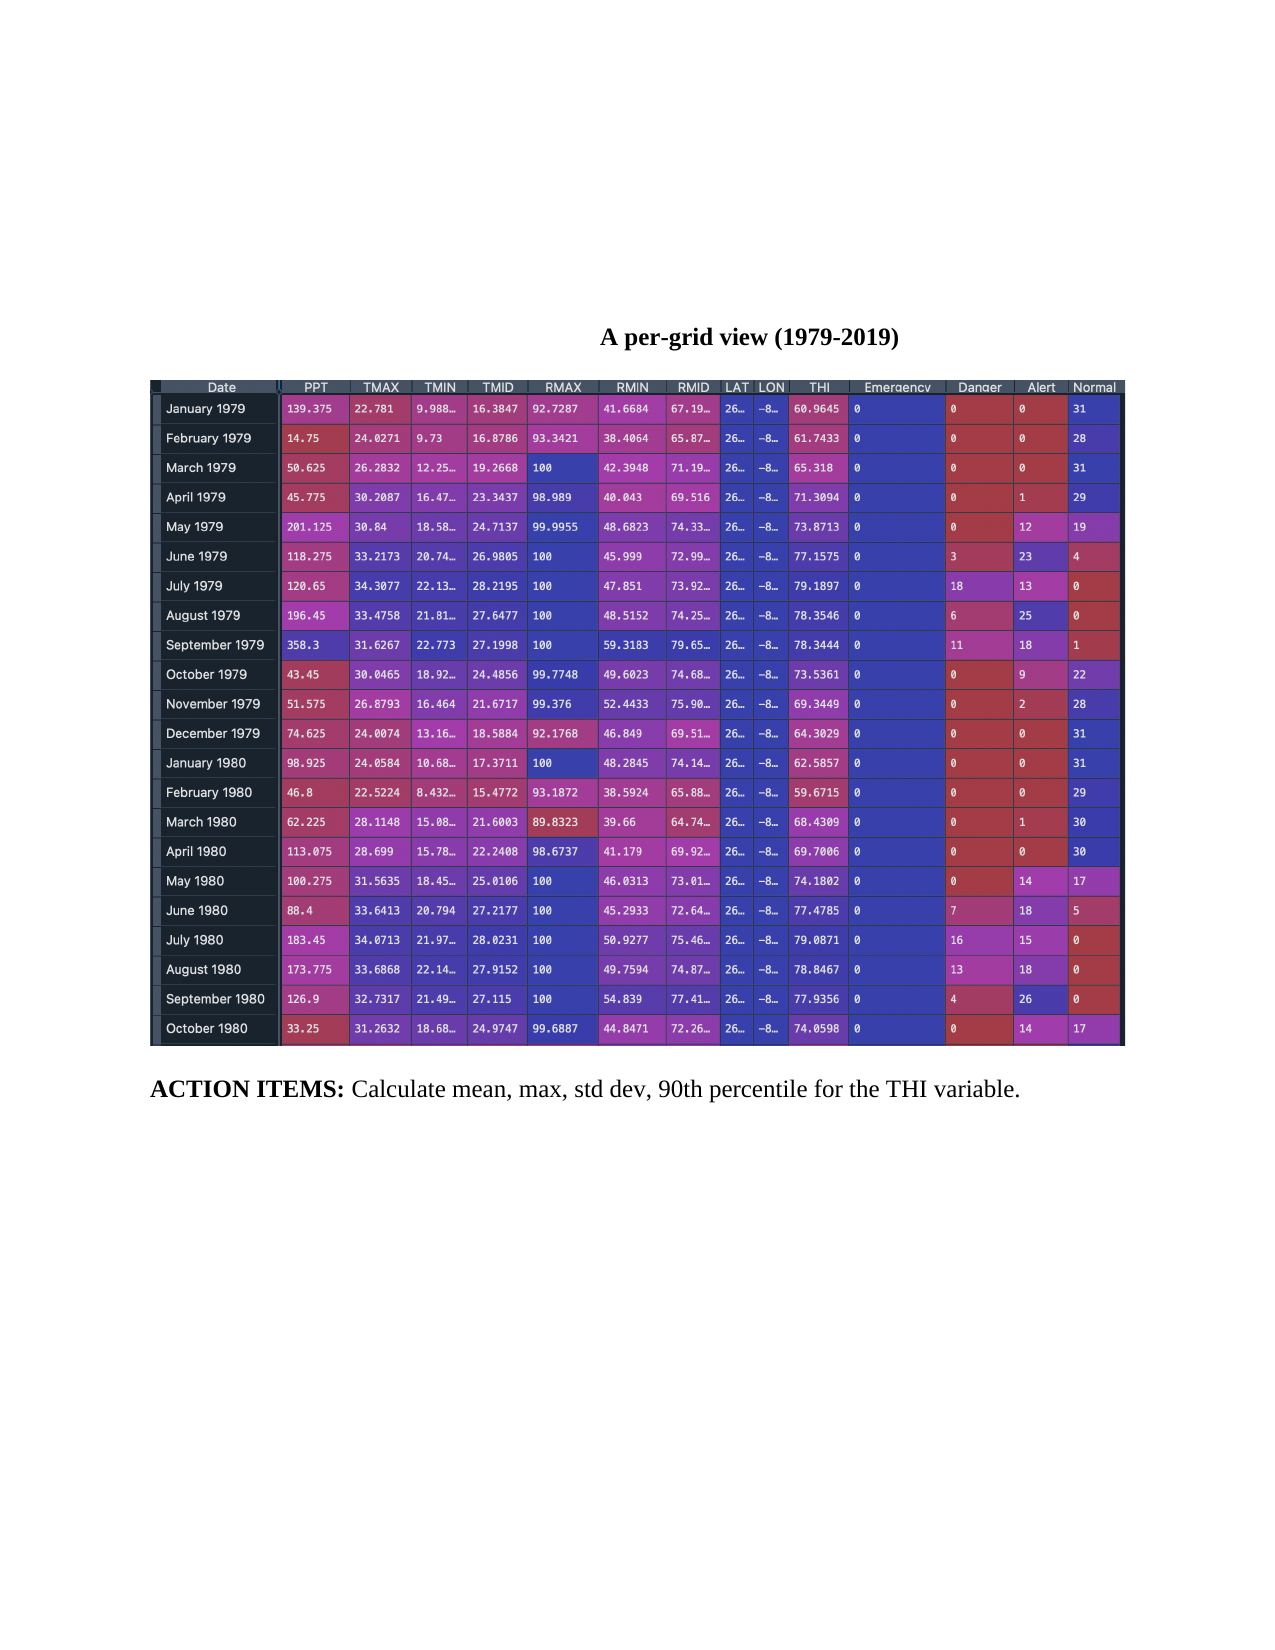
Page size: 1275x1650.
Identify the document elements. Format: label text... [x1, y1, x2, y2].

text ACTION ITEMS: Calculate mean, max, std dev, 90th percentile for the THI variable. [150, 1074, 1125, 1103]
text A per-grid view (1979-2019) [600, 322, 1125, 351]
picture [150, 380, 1125, 1046]
